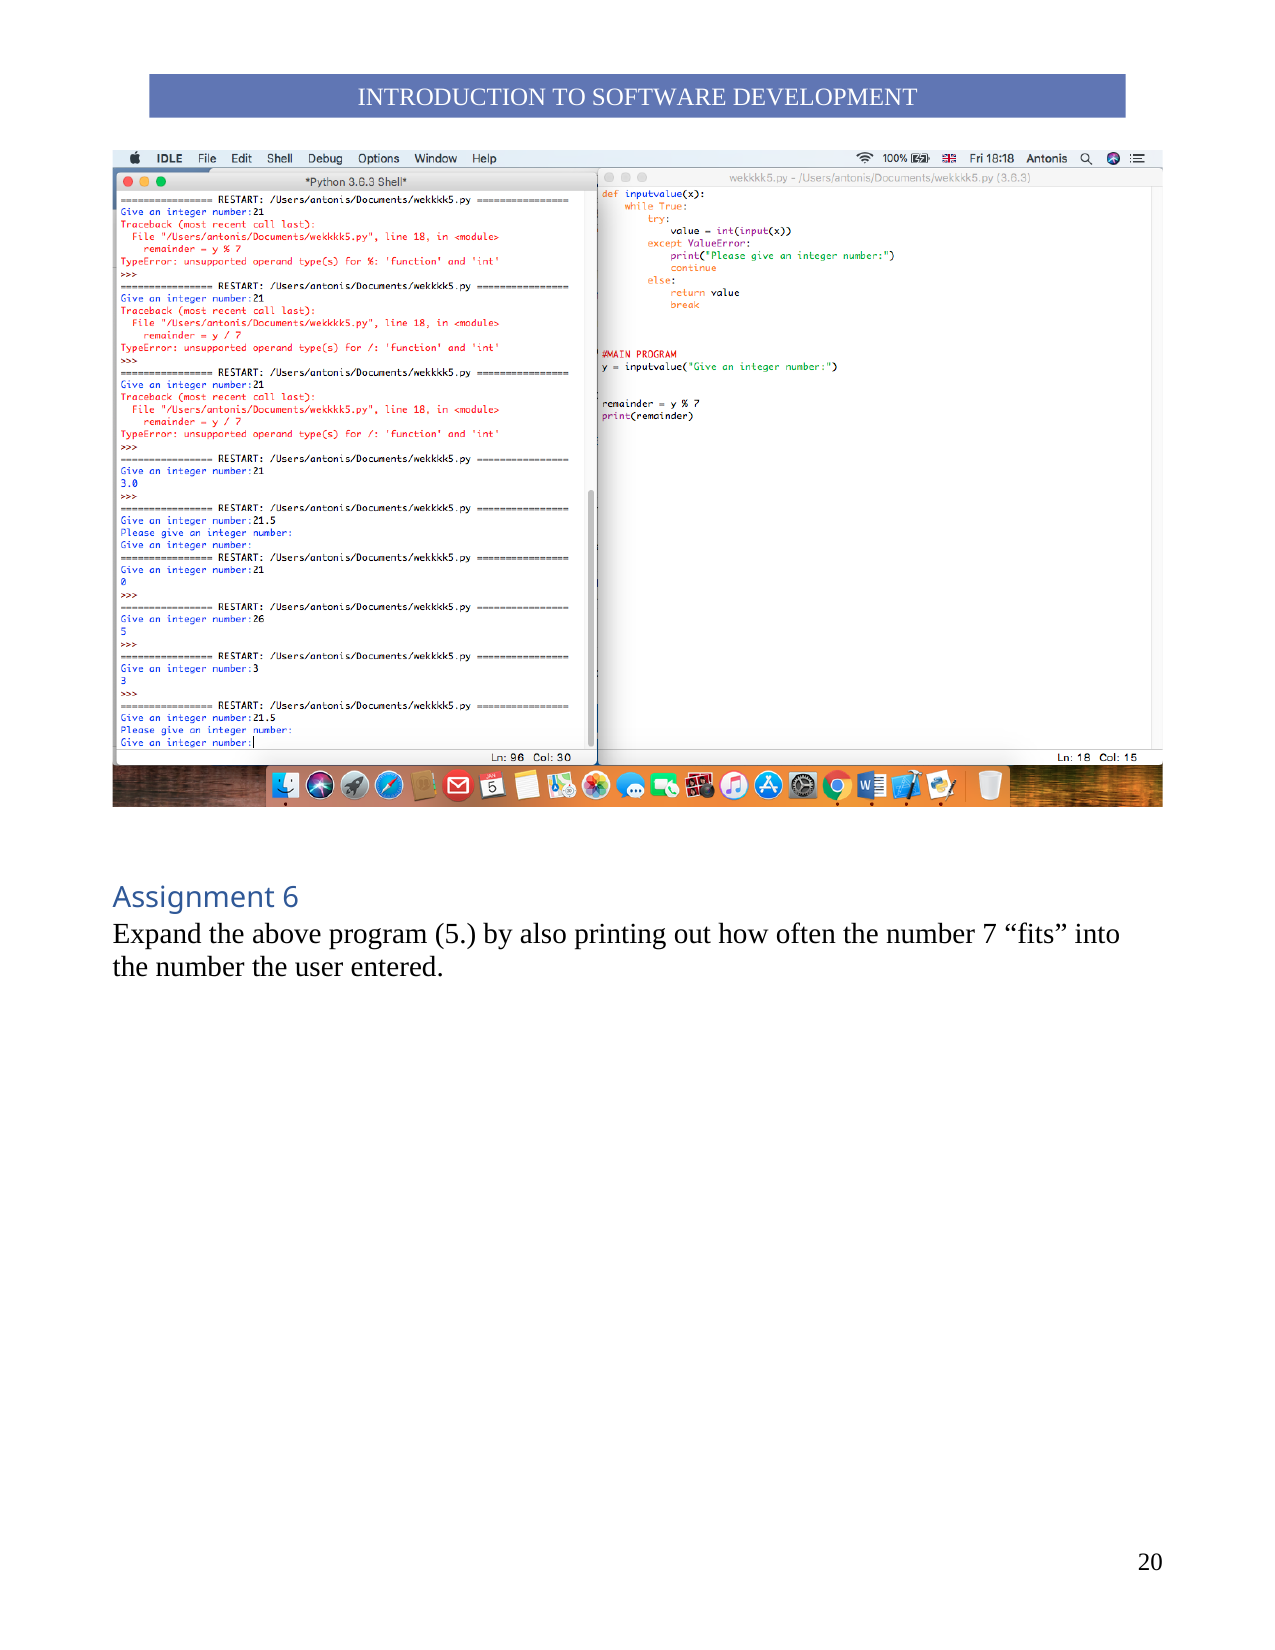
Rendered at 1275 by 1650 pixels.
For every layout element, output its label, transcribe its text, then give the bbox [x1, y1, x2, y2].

picture [112, 150, 1163, 807]
text Expand the above program (5.) by also printing out how often the number 7 “fits” into the number the user entered. [112, 916, 1162, 983]
subtitle Assignment 6 [112, 876, 1162, 916]
